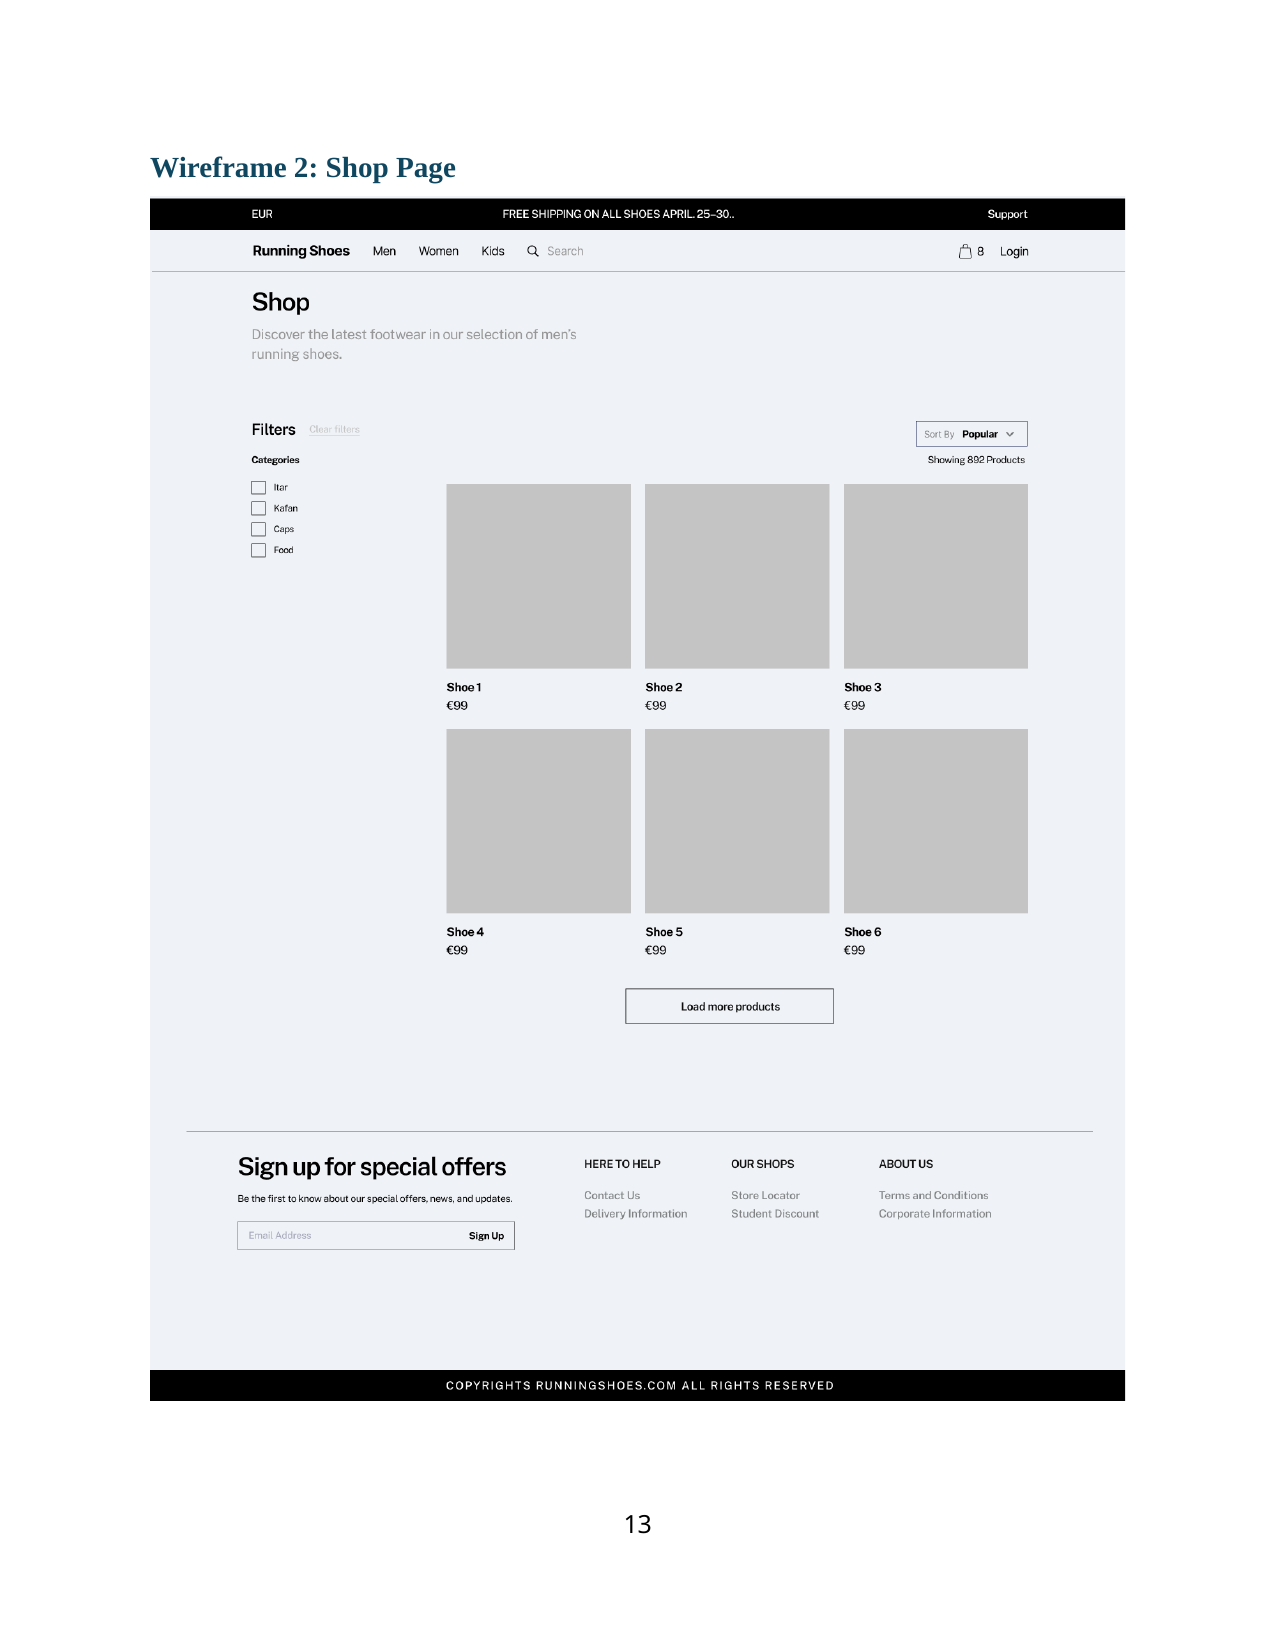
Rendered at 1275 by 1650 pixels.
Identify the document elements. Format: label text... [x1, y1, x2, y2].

picture [150, 196, 1125, 1401]
subtitle Wireframe 2: Shop Page [150, 150, 1125, 183]
